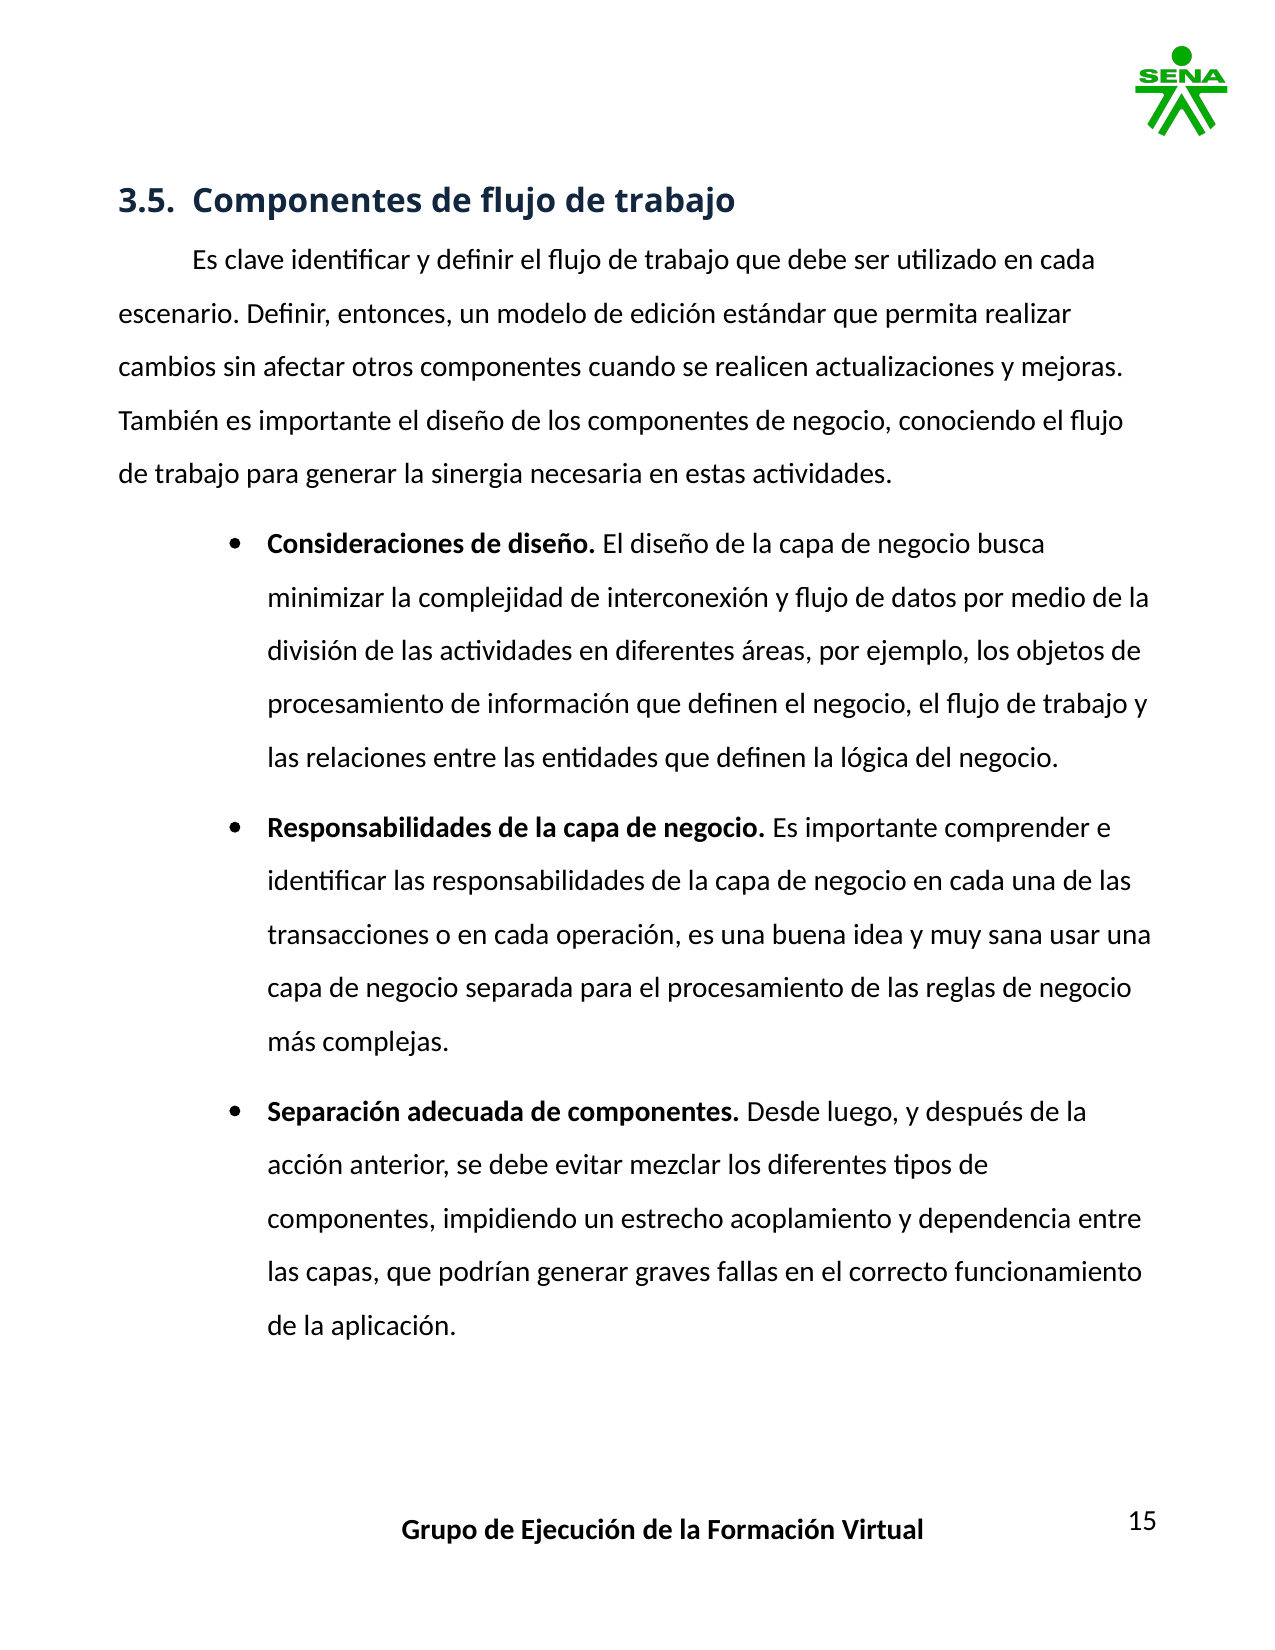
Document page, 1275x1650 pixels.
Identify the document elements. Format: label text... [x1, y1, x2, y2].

text Es clave identificar y definir el flujo de trabajo que debe ser utilizado en cada escenario. Definir, entonces, un modelo de edición estándar que permita realizar cambios sin afectar otros componentes cuando se realicen actualizaciones y mejoras. También es importante el diseño de los componentes de negocio, conociendo el flujo de trabajo para generar la sinergia necesaria en estas actividades. [118, 241, 1157, 491]
list Separación adecuada de componentes. Desde luego, y después de la acción anterior, se debe evitar mezclar los diferentes tipos de componentes, impidiendo un estrecho acoplamiento y dependencia entre las capas, que podrían generar graves fallas en el correcto funcionamiento de la aplicación. [230, 1093, 1157, 1342]
list Consideraciones de diseño. El diseño de la capa de negocio busca minimizar la complejidad de interconexión y flujo de datos por medio de la división de las actividades en diferentes áreas, por ejemplo, los objetos de procesamiento de información que definen el negocio, el flujo de trabajo y las relaciones entre las entidades que definen la lógica del negocio. [230, 525, 1157, 774]
list Responsabilidades de la capa de negocio. Es importante comprender e identificar las responsabilidades de la capa de negocio en cada una de las transacciones o en cada operación, es una buena idea y muy sana usar una capa de negocio separada para el procesamiento de las reglas de negocio más complejas. [230, 809, 1157, 1058]
subtitle Componentes de flujo de trabajo [118, 177, 1157, 223]
picture [1135, 46, 1228, 136]
